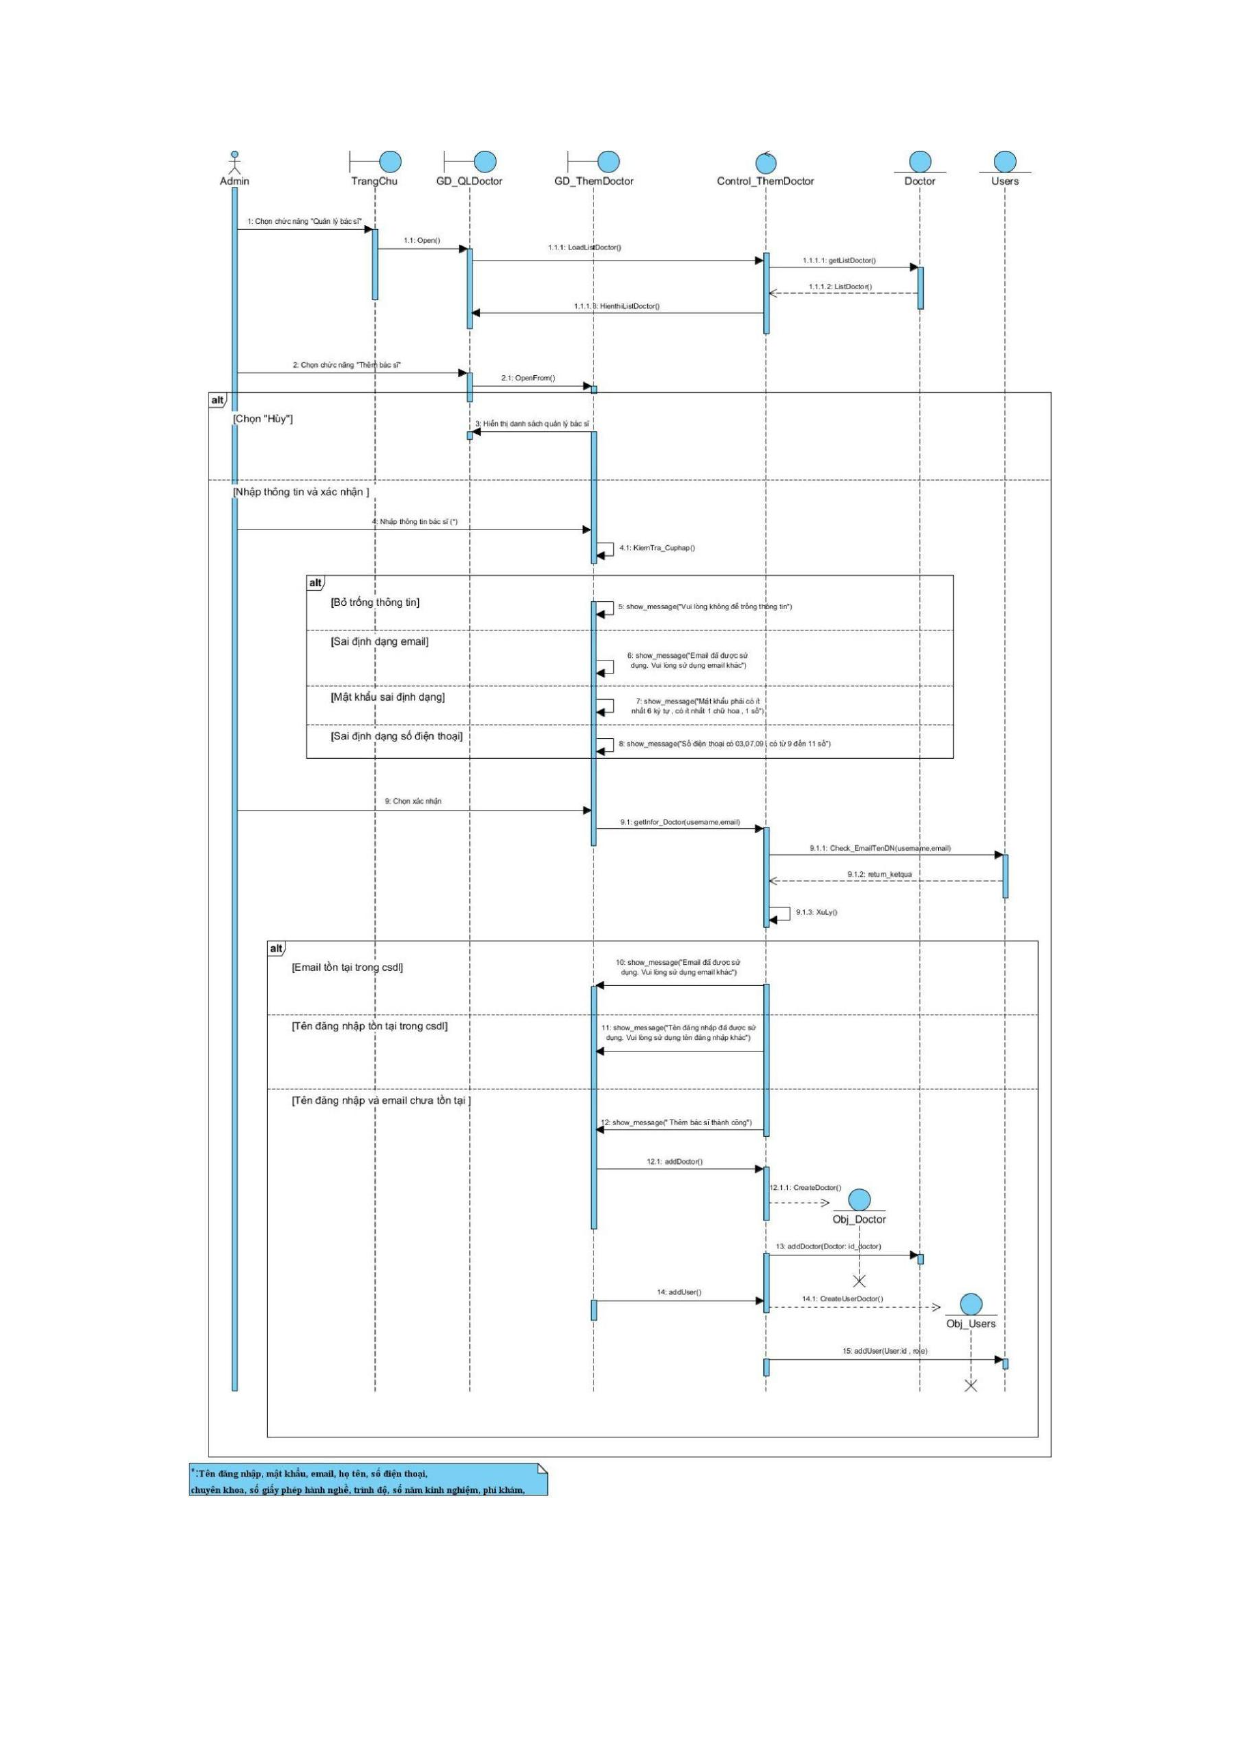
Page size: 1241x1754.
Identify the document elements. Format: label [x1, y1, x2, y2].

picture [187, 150, 1053, 1498]
